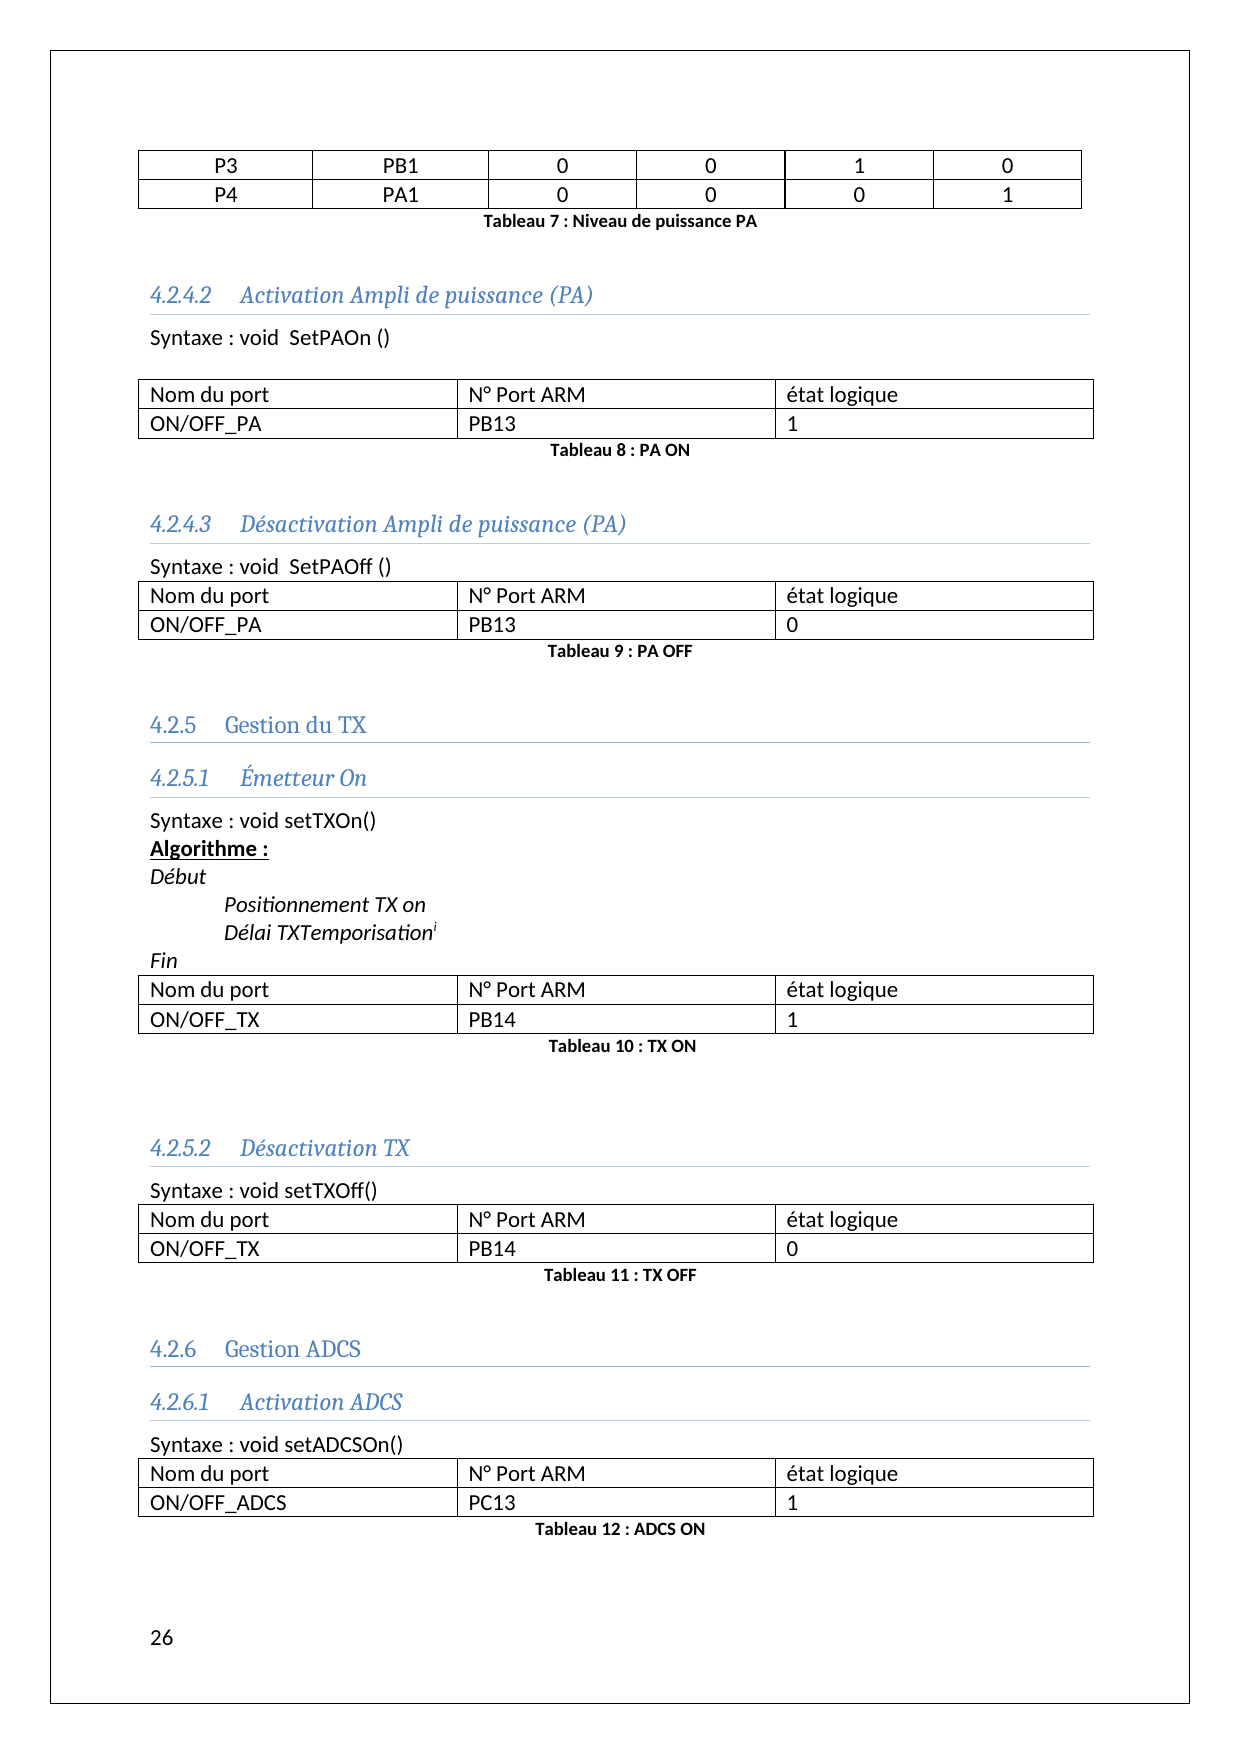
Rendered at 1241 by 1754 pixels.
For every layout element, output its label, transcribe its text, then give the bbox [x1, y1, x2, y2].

subtitle Activation Ampli de puissance (PA) [150, 281, 1090, 314]
table_cell PB13 [458, 611, 775, 639]
table_header état logique [776, 1205, 1093, 1233]
text Délai TXTemporisation [150, 918, 1090, 947]
table_header N° Port ARM [458, 380, 775, 408]
table_cell 0 [934, 151, 1081, 179]
text Tableau 10 : TX ON [150, 1034, 1090, 1057]
text Fin [150, 947, 1090, 974]
text Tableau 7 : Niveau de puissance PA [150, 209, 1090, 232]
text Syntaxe : void setTXOn() [150, 806, 1090, 834]
table_cell PB13 [458, 409, 775, 437]
subtitle Gestion ADCS [150, 1335, 1090, 1366]
table_cell 1 [934, 180, 1081, 208]
table_cell PB14 [458, 1005, 775, 1033]
table_header N° Port ARM [458, 582, 775, 609]
text Positionnement TX on [150, 891, 1090, 918]
table_cell 1 [776, 409, 1093, 437]
table_cell ON/OFF_ADCS [139, 1488, 457, 1516]
table_cell ON/OFF_PA [139, 611, 457, 639]
table_header état logique [776, 1459, 1093, 1487]
table_cell 0 [637, 151, 784, 179]
table_cell 0 [786, 180, 933, 208]
table_header Nom du port [139, 1459, 457, 1487]
text Début [150, 862, 1090, 891]
table_header état logique [776, 582, 1093, 609]
table_cell PB14 [458, 1234, 775, 1262]
table_header Nom du port [139, 976, 457, 1004]
table_header N° Port ARM [458, 1459, 775, 1487]
table_cell P4 [139, 180, 312, 208]
table_cell 1 [776, 1488, 1093, 1516]
table_header N° Port ARM [458, 1205, 775, 1233]
table_cell 1 [786, 151, 933, 179]
table_cell PA1 [313, 180, 488, 208]
table_cell P3 [139, 151, 312, 179]
text Tableau 12 : ADCS ON [150, 1517, 1090, 1540]
text Algorithme : [150, 834, 1090, 862]
table_cell 0 [776, 1234, 1093, 1262]
table_header Nom du port [139, 1205, 457, 1233]
table_cell 0 [776, 611, 1093, 639]
table_cell PC13 [458, 1488, 775, 1516]
table_cell 0 [637, 180, 784, 208]
table_header état logique [776, 380, 1093, 408]
subtitle Activation ADCS [150, 1387, 1090, 1420]
subtitle Émetteur On [150, 764, 1090, 797]
table_header Nom du port [139, 380, 457, 408]
text Syntaxe : void SetPAOn () [150, 323, 1090, 351]
table_header Nom du port [139, 582, 457, 609]
subtitle Gestion du TX [150, 711, 1090, 742]
text Tableau 8 : PA ON [150, 439, 1090, 461]
text Syntaxe : void SetPAOff () [150, 552, 1090, 581]
table_cell 0 [489, 151, 636, 179]
table_header état logique [776, 976, 1093, 1004]
table_cell 1 [776, 1005, 1093, 1033]
table_cell ON/OFF_PA [139, 409, 457, 437]
table_cell ON/OFF_TX [139, 1234, 457, 1262]
text Tableau 11 : TX OFF [150, 1263, 1090, 1286]
table_header N° Port ARM [458, 976, 775, 1004]
subtitle Désactivation TX [150, 1133, 1090, 1166]
table_cell 0 [489, 180, 636, 208]
table_cell PB1 [313, 151, 488, 179]
text Tableau 9 : PA OFF [150, 640, 1090, 663]
text Syntaxe : void setTXOff() [150, 1176, 1090, 1204]
table_cell ON/OFF_TX [139, 1005, 457, 1033]
subtitle Désactivation Ampli de puissance (PA) [150, 510, 1090, 543]
text Syntaxe : void setADCSOn() [150, 1430, 1090, 1458]
